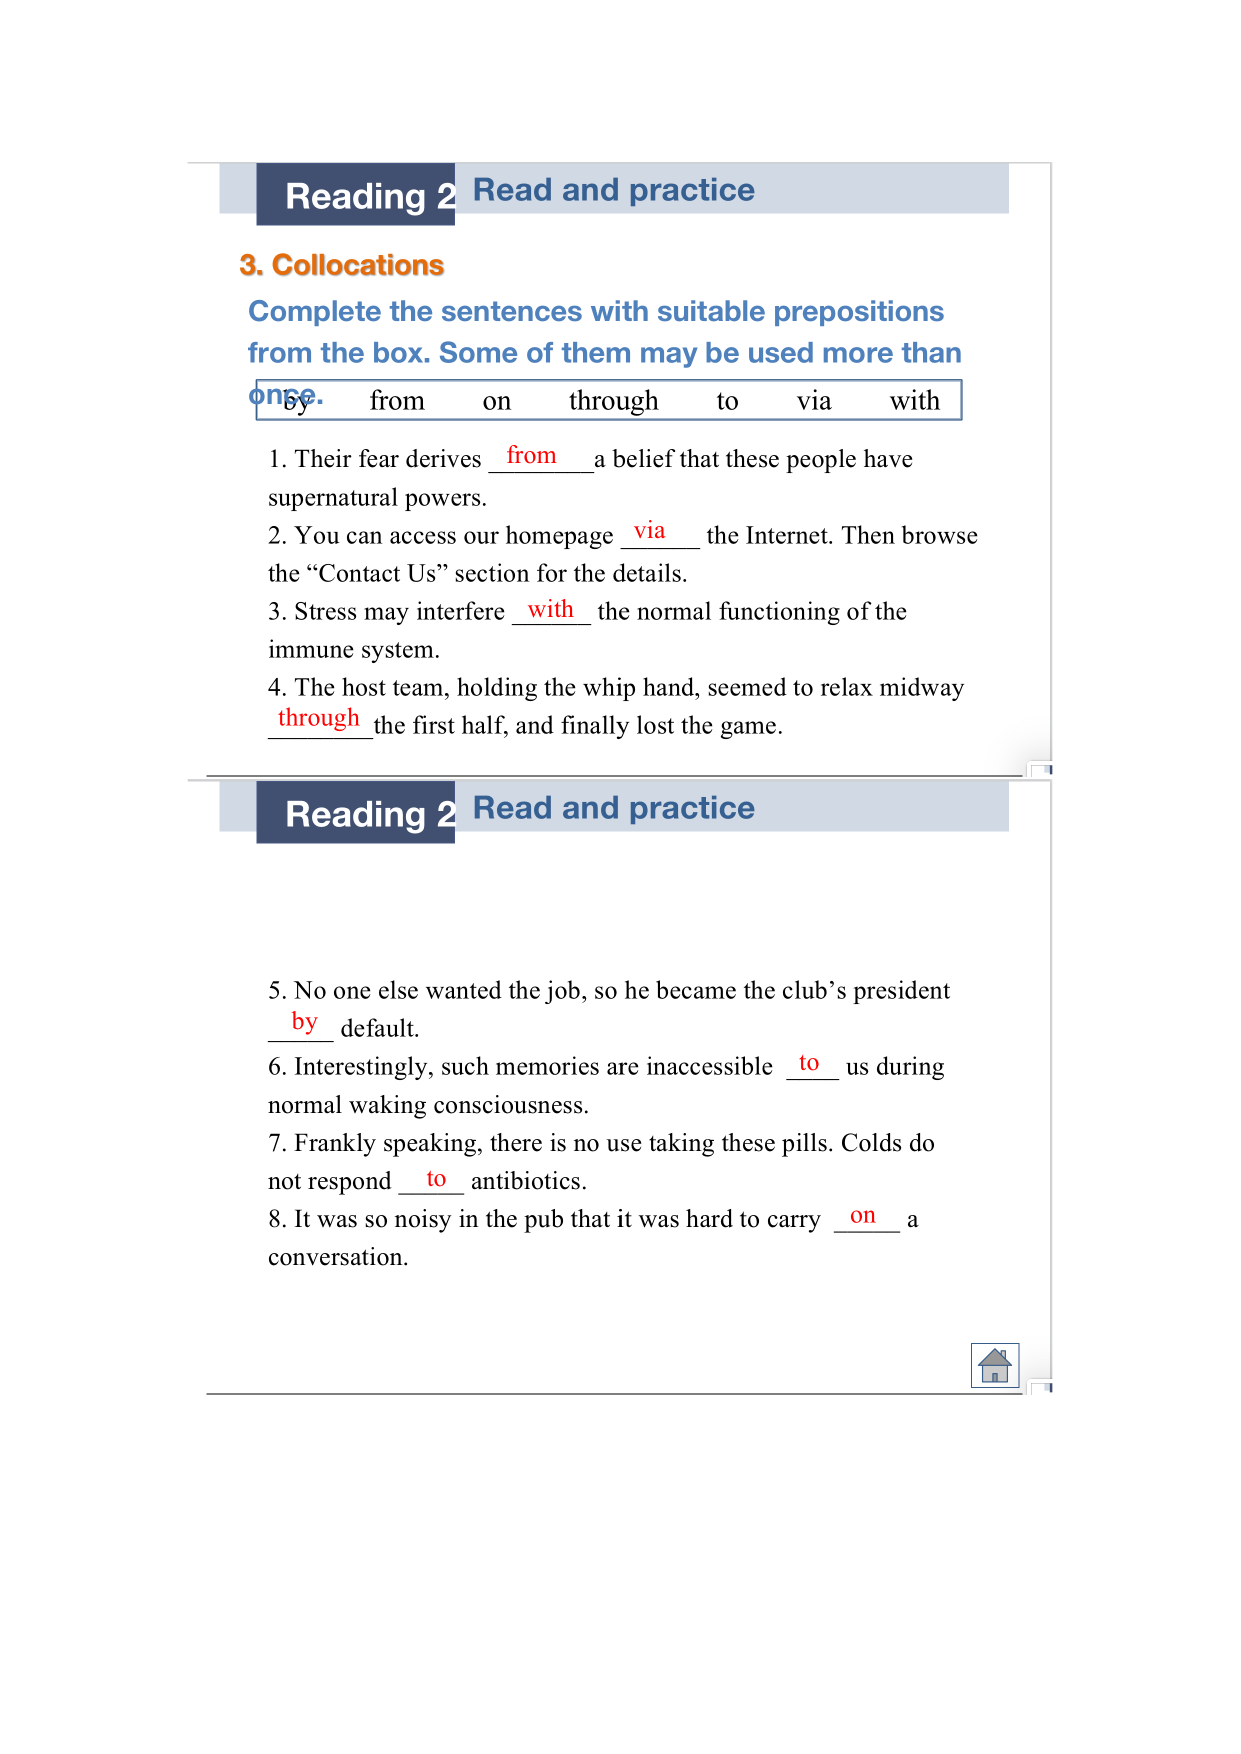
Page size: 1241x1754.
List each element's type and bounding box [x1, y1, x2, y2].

picture [187, 162, 1053, 777]
picture [187, 779, 1053, 1395]
